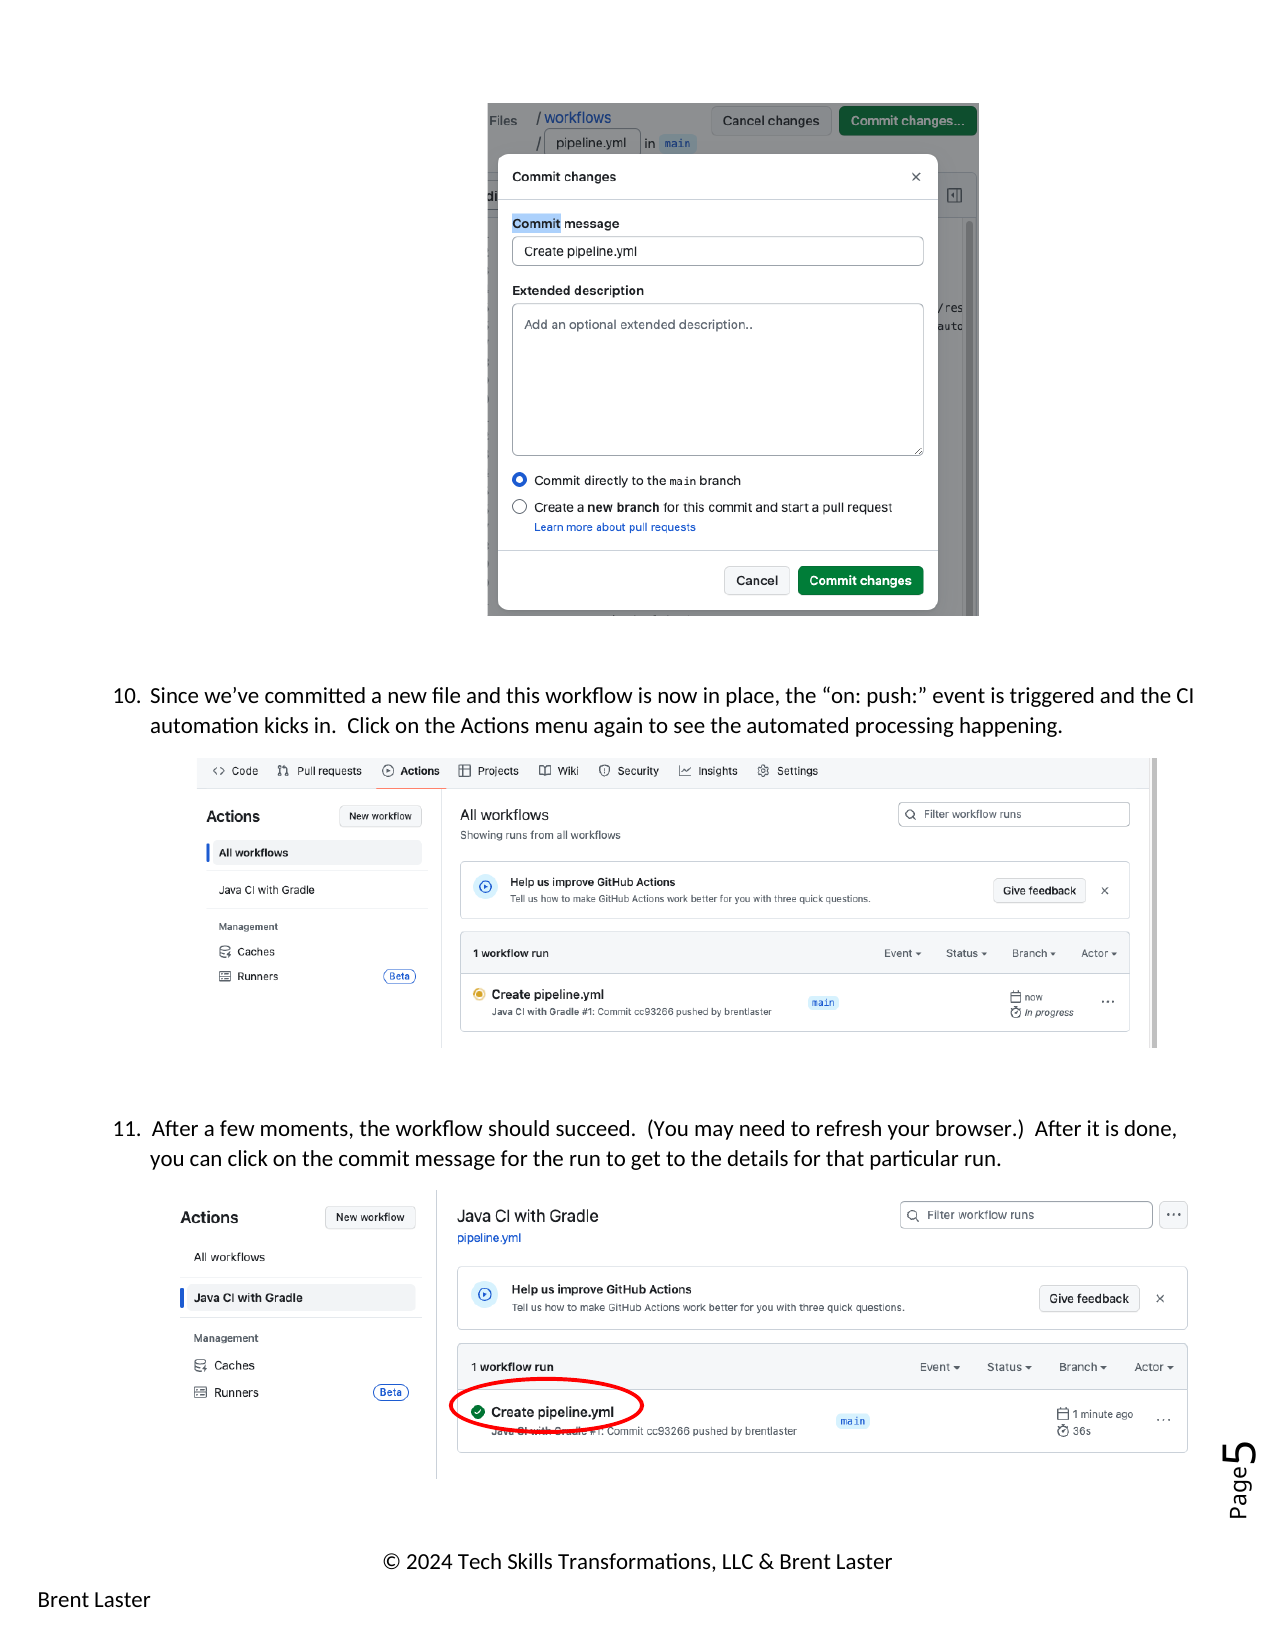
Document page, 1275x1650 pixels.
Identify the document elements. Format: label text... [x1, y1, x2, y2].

picture [487, 103, 979, 616]
picture [196, 758, 1157, 1048]
text 11. After a few moments, the workflow should succeed. (You may need to refresh your browser.) After it is done, you can click on the commit message for the run to get to the details for that particular run. [112, 1114, 1200, 1172]
picture [168, 1190, 1207, 1479]
list Since we’ve committed a new file and this workflow is now in place, the “on: push:” event is triggered and the CI automation kicks in. Click on the Actions menu again to see the automated processing happening. [112, 681, 1200, 739]
